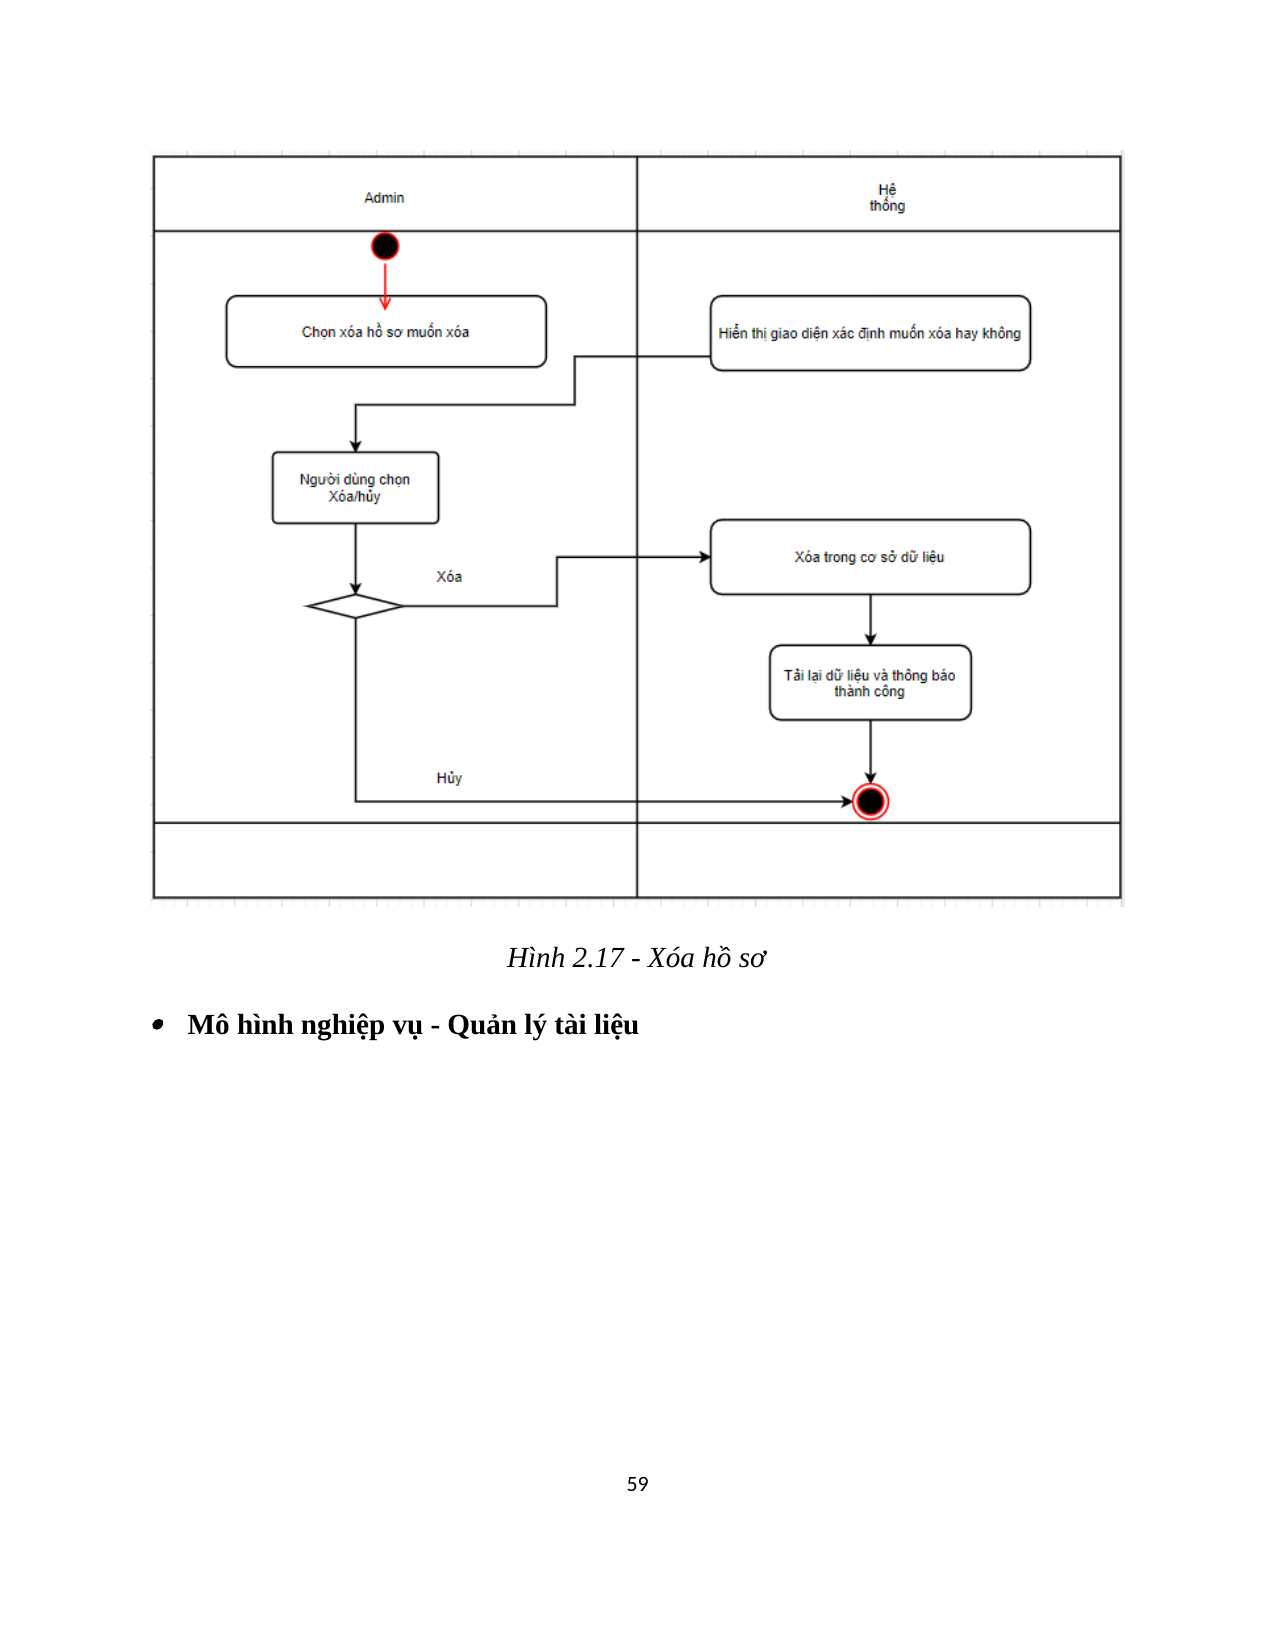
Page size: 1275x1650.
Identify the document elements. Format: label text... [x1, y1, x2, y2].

text Hình 2.17 - Xóa hồ sơ [150, 940, 1125, 974]
picture [150, 150, 1125, 907]
list Mô hình nghiệp vụ - Quản lý tài liệu [150, 1007, 1125, 1041]
